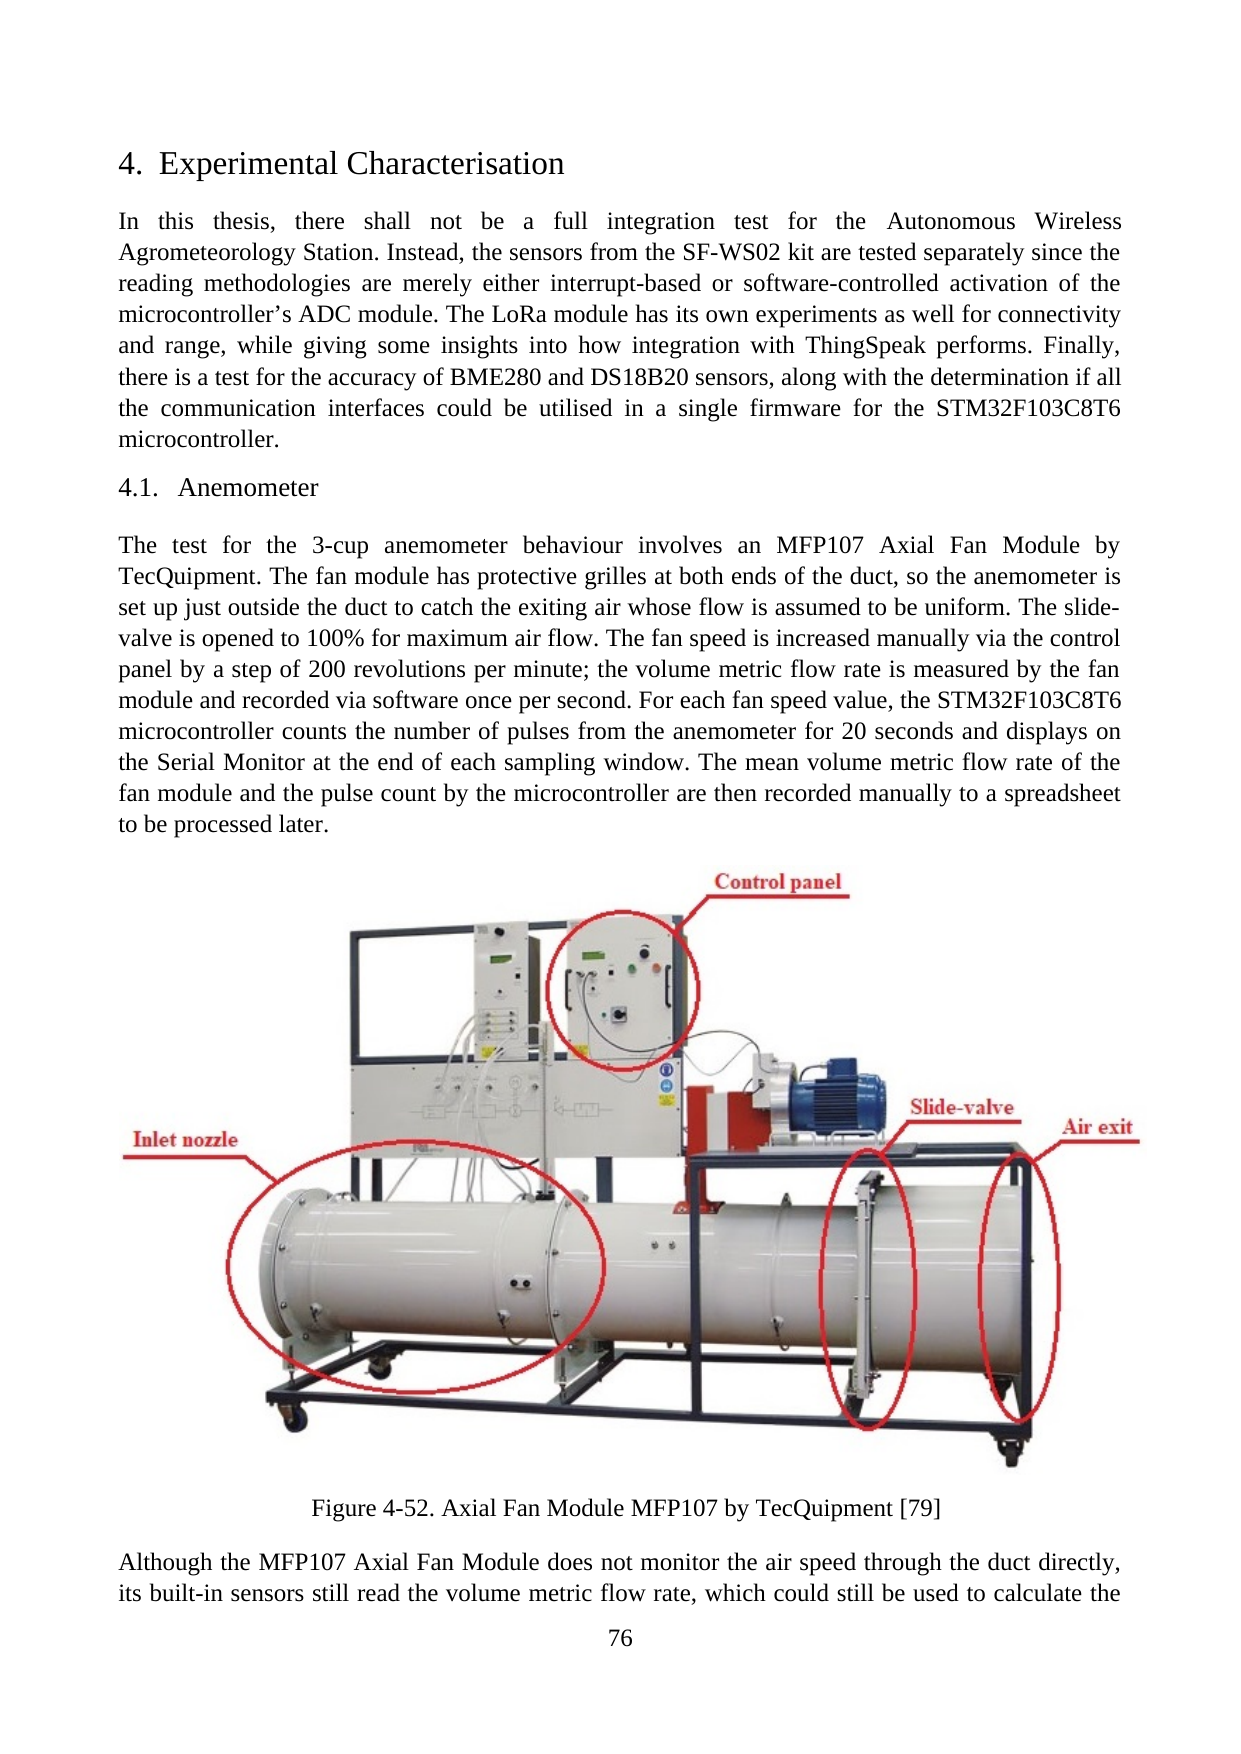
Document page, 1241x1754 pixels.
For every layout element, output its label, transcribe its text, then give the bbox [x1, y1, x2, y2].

subtitle Anemometer [118, 471, 1122, 503]
text The test for the 3-cup anemometer behaviour involves an MFP107 Axial Fan Module by TecQuipment. The fan module has protective grilles at both ends of the duct, so the anemometer is set up just outside the duct to catch the exiting air whose flow is assumed to be uniform. The slide-valve is opened to 100% for maximum air flow. The fan speed is increased manually via the control panel by a step of 200 revolutions per minute; the volume metric flow rate is measured by the fan module and recorded via software once per second. For each fan speed value, the STM32F103C8T6 microcontroller counts the number of pulses from the anemometer for 20 seconds and displays on the Serial Monitor at the end of each sampling window. The mean volume metric flow rate of the fan module and the pulse count by the microcontroller are then recorded manually to a spreadsheet to be processed later. [118, 530, 1122, 838]
picture [119, 864, 1147, 1475]
subtitle Experimental Characterisation [118, 143, 1133, 181]
text In this thesis, there shall not be a full integration test for the Autonomous Wireless Agrometeorology Station. Instead, the sensors from the SF-WS02 kit are tested separately since the reading methodologies are merely either interrupt-based or software-controlled activation of the microcontroller’s ADC module. The LoRa module has its own experiments as well for connectivity and range, while giving some insights into how integration with ThingSpeak performs. Finally, there is a test for the accuracy of BME280 and DS18B20 sensors, along with the determination if all the communication interfaces could be utilised in a single firmware for the STM32F103C8T6 microcontroller. [118, 206, 1122, 452]
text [118, 1547, 1122, 1607]
